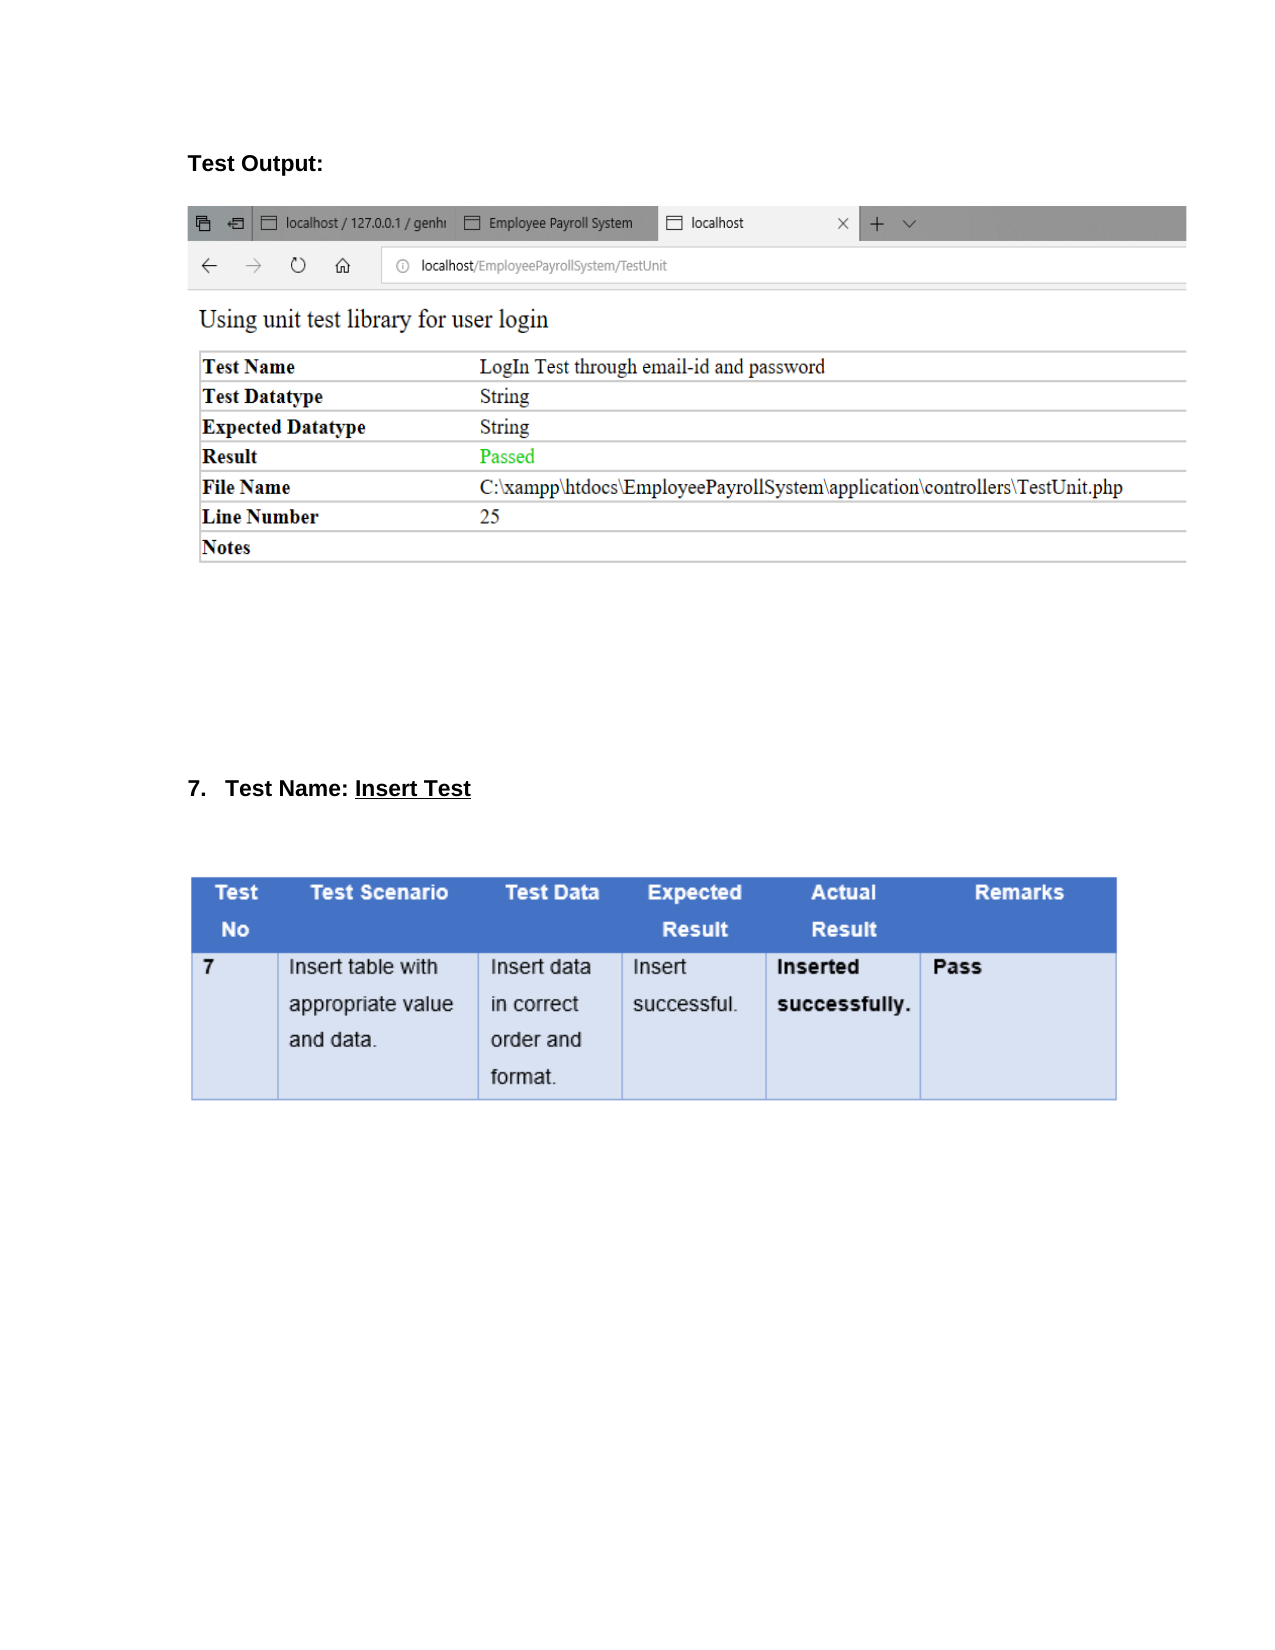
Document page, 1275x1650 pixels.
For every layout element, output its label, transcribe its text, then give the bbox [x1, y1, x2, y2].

picture [187, 870, 1125, 1111]
picture [187, 206, 1187, 633]
list Test Name: Insert Test [187, 775, 1125, 801]
text Test Output: [187, 150, 1125, 176]
